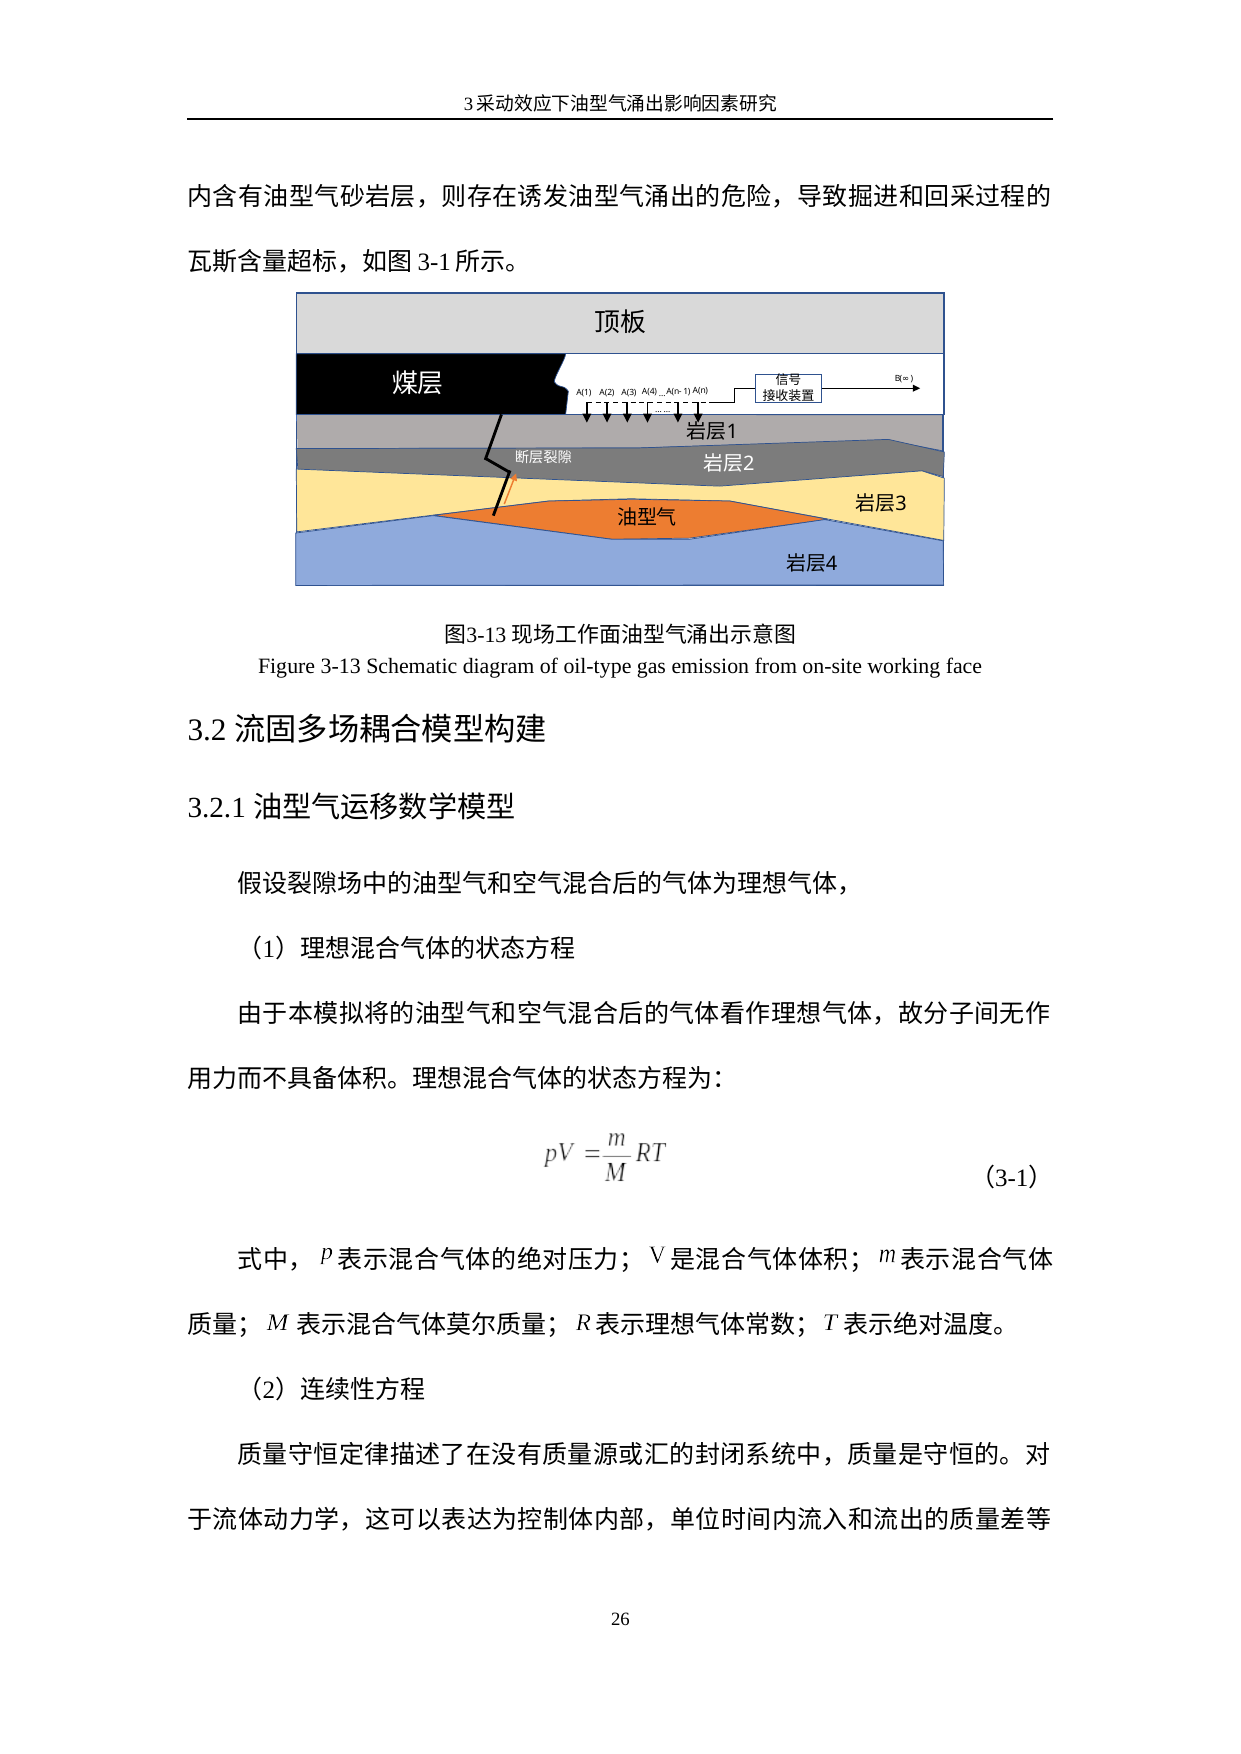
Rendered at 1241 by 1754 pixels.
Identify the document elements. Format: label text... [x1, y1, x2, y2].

text 由于本模拟将的油型气和空气混合后的气体看作理想气体，故分子间无作用力而不具备体积。理想混合气体的状态方程为： [187, 979, 1053, 1109]
text 假设裂隙场中的油型气和空气混合后的气体为理想气体， [187, 849, 1053, 914]
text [187, 1420, 1053, 1550]
list 流固多场耦合模型构建 [187, 694, 1053, 759]
list 油型气运移数学模型 [187, 772, 1053, 837]
text （2）连续性方程 [187, 1355, 1053, 1420]
text （1）理想混合气体的状态方程 [187, 914, 1053, 979]
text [187, 162, 1053, 292]
text 式中，表示混合气体的绝对压力；是混合气体体积；表示混合气体质量；表示混合气体莫尔质量；表示理想气体常数；表示绝对温度。 [187, 1225, 1053, 1355]
text （3-1） [187, 1109, 1053, 1207]
